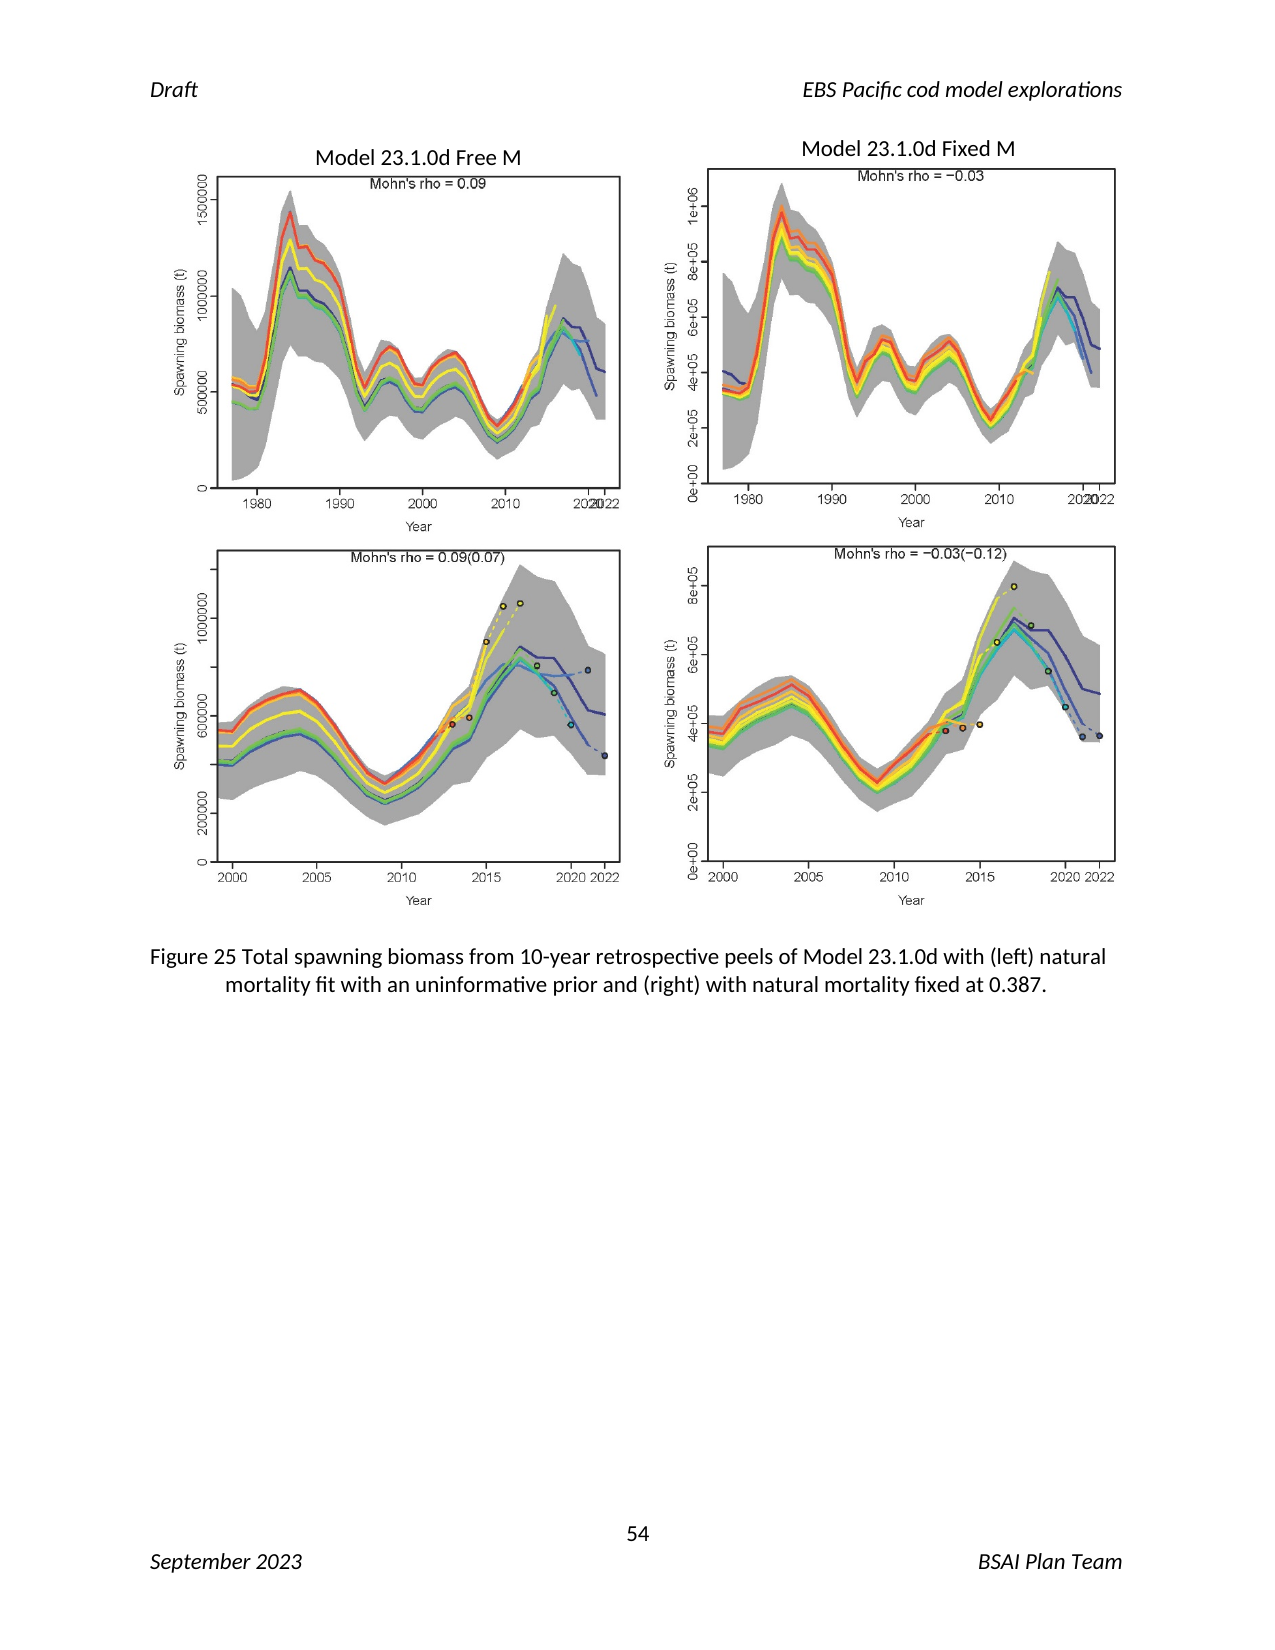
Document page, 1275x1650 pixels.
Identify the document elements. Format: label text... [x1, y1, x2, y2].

picture [640, 150, 1121, 924]
picture [150, 157, 630, 924]
picture [337, 157, 343, 164]
picture [429, 157, 435, 164]
